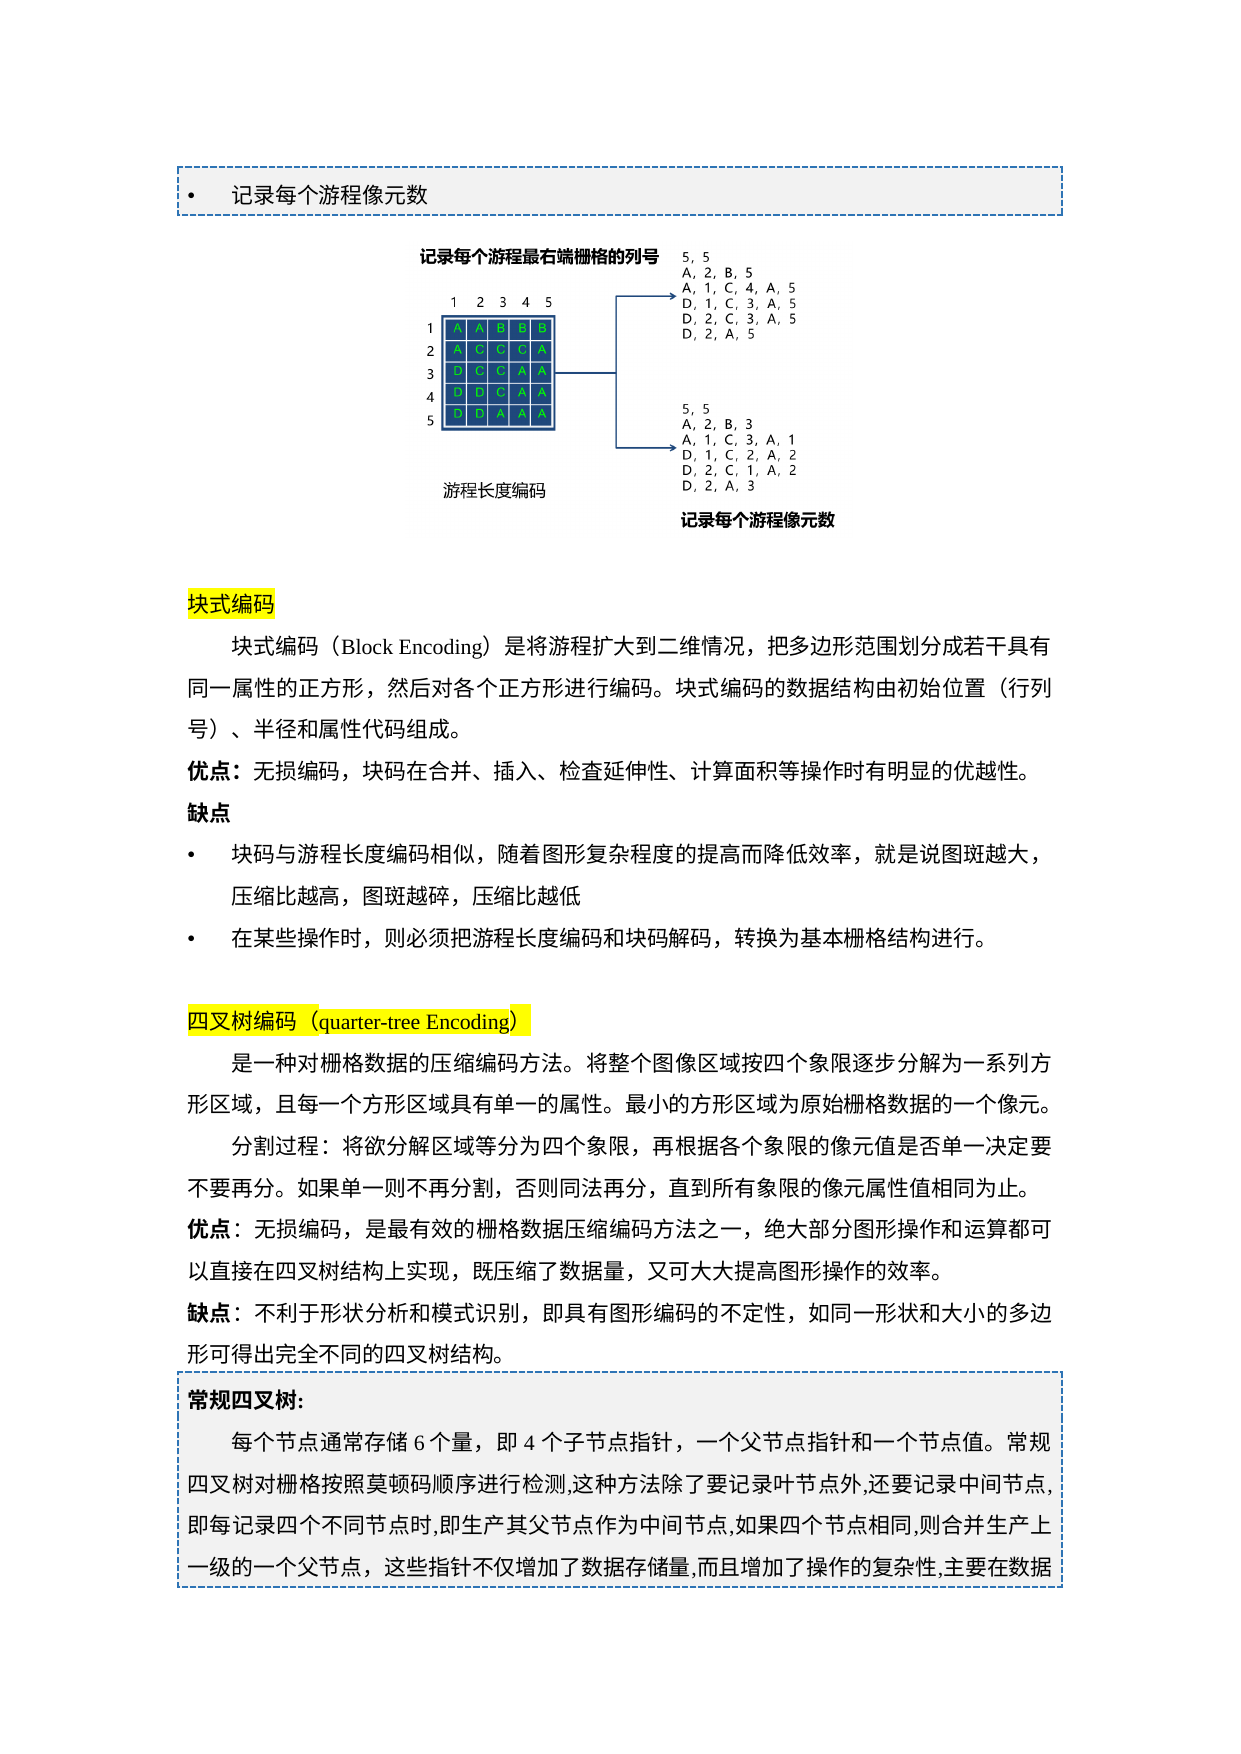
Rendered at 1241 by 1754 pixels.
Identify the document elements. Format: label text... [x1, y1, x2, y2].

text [177, 1413, 1063, 1588]
text 四叉树编码（quarter-tree Encoding） [187, 996, 1053, 1038]
list 在某些操作时，则必须把游程长度编码和块码解码，转换为基本栅格结构进行。 [187, 913, 1053, 954]
text 优点：无损编码，块码在合并、插入、检査延伸性、计算面积等操作时有明显的优越性。 [187, 746, 1053, 788]
text 块式编码 [187, 579, 1053, 621]
text 优点：无损编码，是最有效的栅格数据压缩编码方法之一，绝大部分图形操作和运算都可以直接在四叉树结构上实现，既压缩了数据量，又可大大提高图形操作的效率。 缺点：不利于形状分析和模式识别，即具有图形编码的不定性，如同一形状和大小的多边形可得出完全不同的四叉树结构。 [187, 1204, 1053, 1371]
picture [405, 241, 853, 538]
text 常规四叉树: [177, 1371, 1063, 1413]
text 分割过程：将欲分解区域等分为四个象限，再根据各个象限的像元值是否单一决定要不要再分。如果单一则不再分割，否则同法再分，直到所有象限的像元属性值相同为止。 [187, 1121, 1053, 1204]
text 缺点 [187, 788, 1053, 829]
text 块式编码（Block Encoding）是将游程扩大到二维情况，把多边形范围划分成若干具有同一属性的正方形，然后对各个正方形进行编码。块式编码的数据结构由初始位置（行列号）、半径和属性代码组成。 [187, 621, 1053, 746]
text 是一种对栅格数据的压缩编码方法。将整个图像区域按四个象限逐步分解为一系列方形区域，且每一个方形区域具有单一的属性。最小的方形区域为原始栅格数据的一个像元。 [187, 1038, 1053, 1121]
list 块码与游程长度编码相似，随着图形复杂程度的提高而降低效率，就是说图斑越大，压缩比越高，图斑越碎，压缩比越低 [187, 829, 1053, 913]
list 记录每个游程像元数 [177, 166, 1063, 216]
